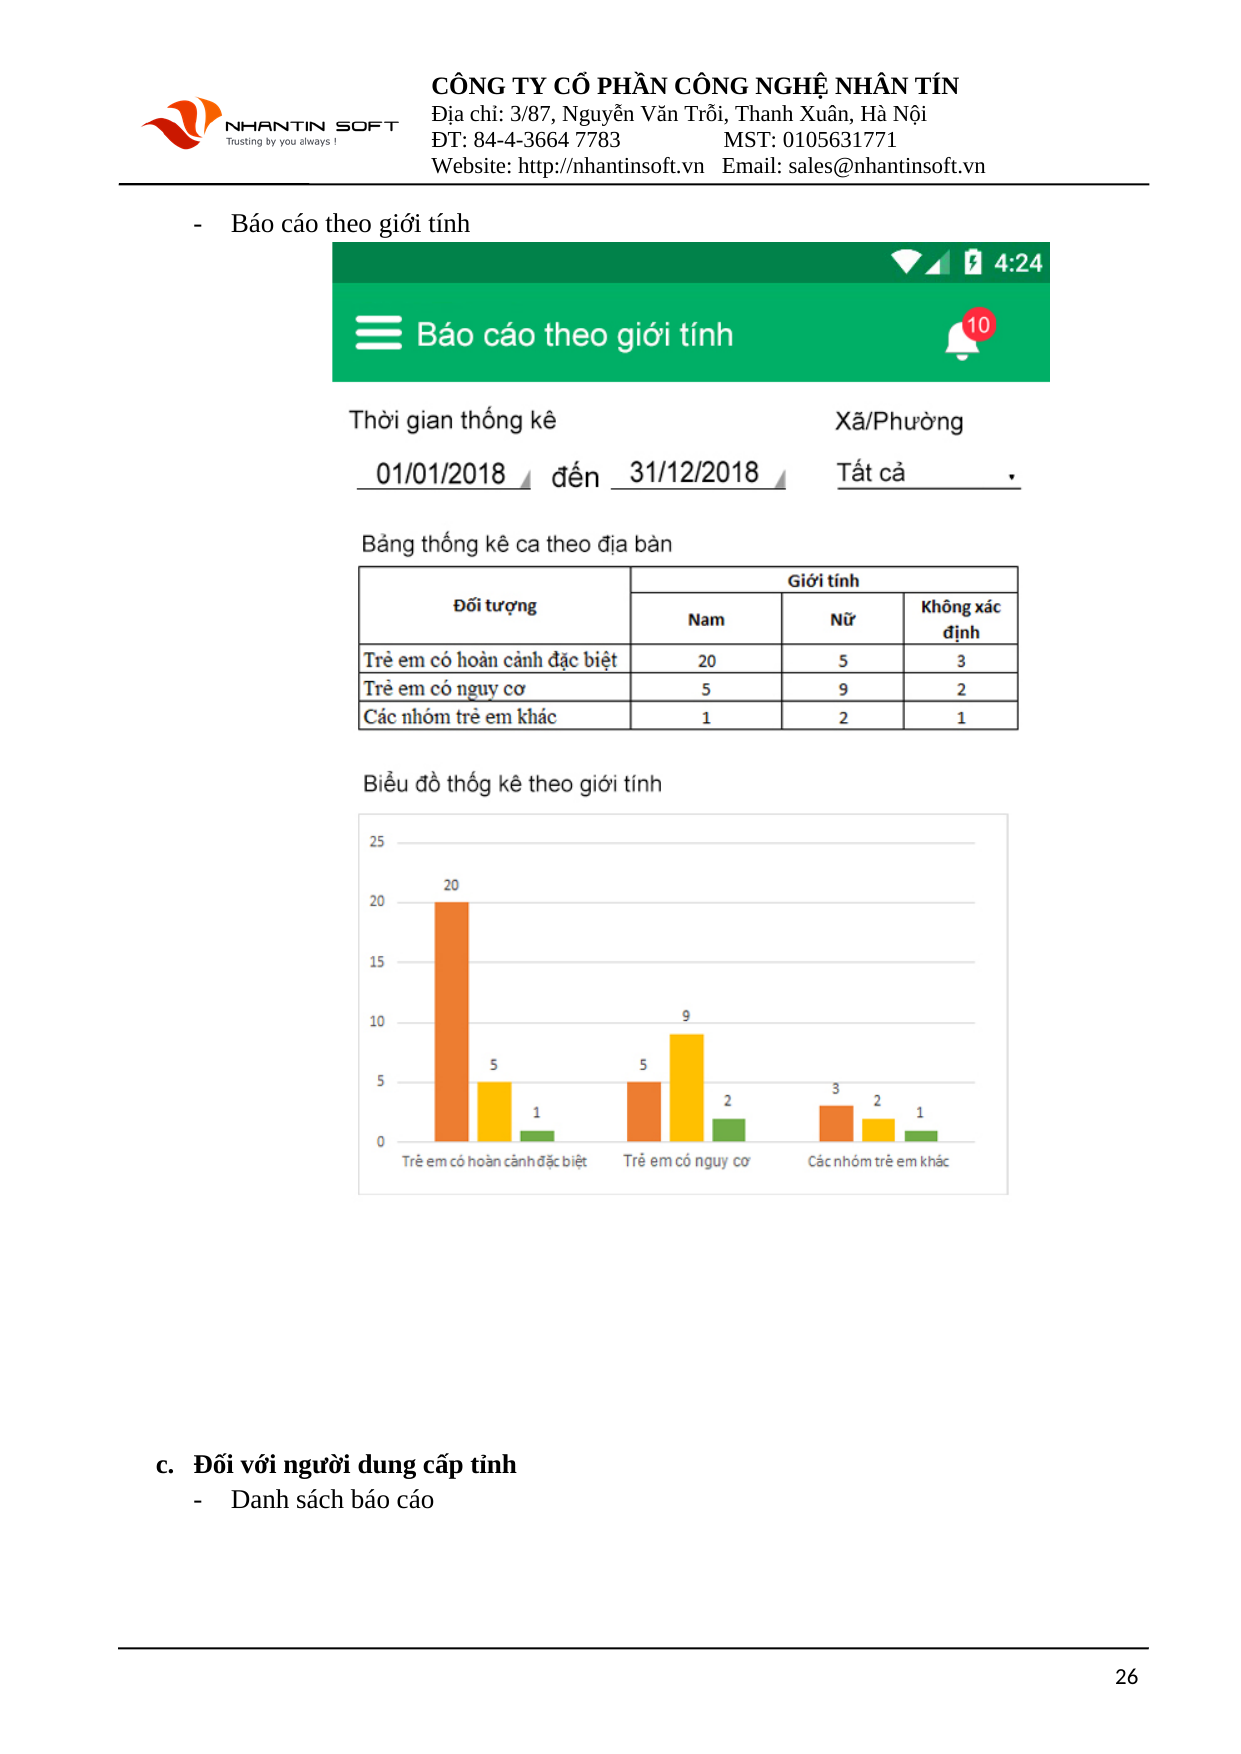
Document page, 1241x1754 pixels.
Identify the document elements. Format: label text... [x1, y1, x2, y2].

list Báo cáo theo giới tính [193, 207, 1152, 238]
picture [129, 70, 409, 176]
list Đối với người dung cấp tỉnh [156, 1448, 1152, 1479]
list Danh sách báo cáo [193, 1483, 1152, 1515]
picture [332, 242, 1050, 1444]
